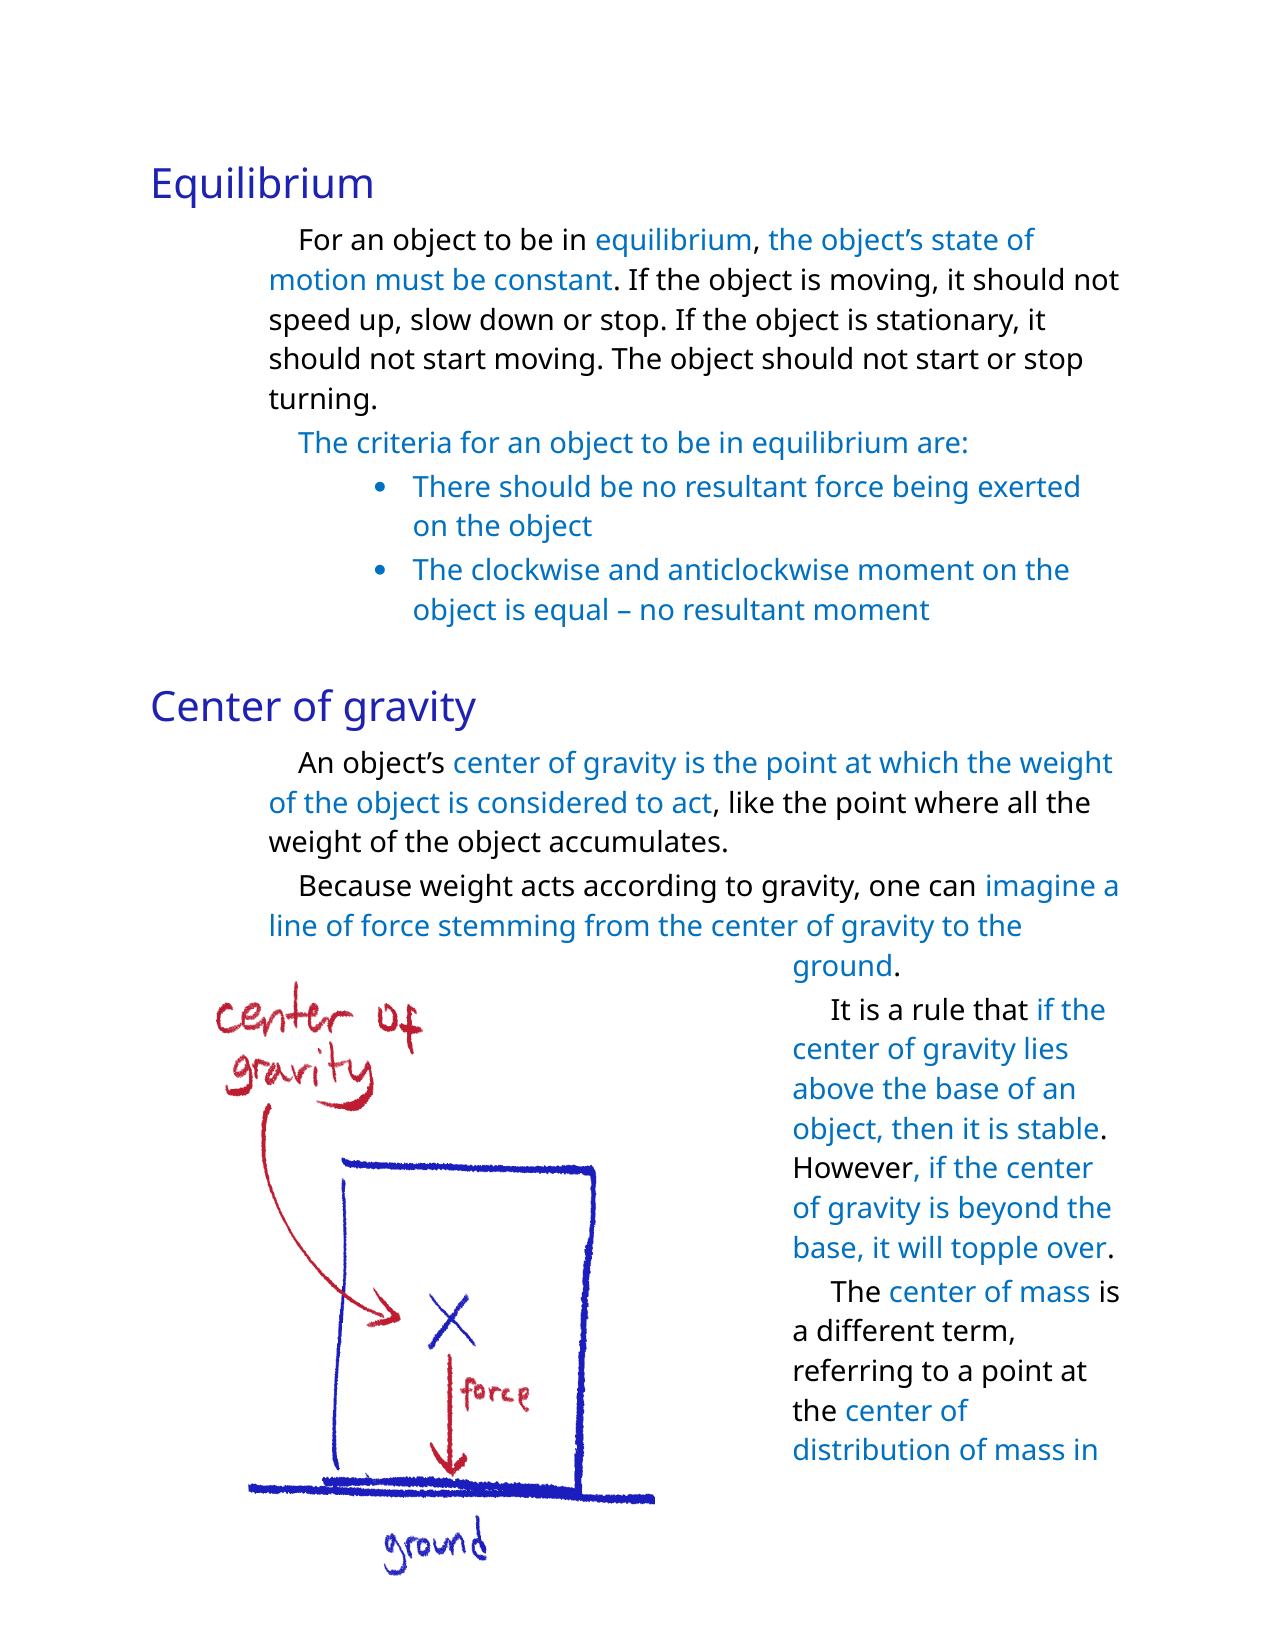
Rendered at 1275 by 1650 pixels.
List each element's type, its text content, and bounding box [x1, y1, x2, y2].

text The criteria for an object to be in equilibrium are: [268, 422, 1125, 462]
subtitle Center of gravity [150, 677, 1125, 734]
text It is a rule that if the center of gravity lies above the base of an object, then it is stable. However, if the center of gravity is beyond the base, it will topple over. [655, 989, 1125, 1267]
text For an object to be in equilibrium, the object’s state of motion must be constant. If the object is moving, it should not speed up, slow down or stop. If the object is stationary, it should not start moving. The object should not start or stop turning. [268, 219, 1125, 418]
picture [216, 981, 655, 1576]
text Because weight acts according to gravity, one can imagine a line of force stemming from the center of gravity to the ground. [268, 866, 1125, 985]
list There should be no resultant force being exerted on the object [375, 466, 1125, 545]
list The clockwise and anticlockwise moment on the object is equal – no resultant moment [375, 549, 1125, 629]
text The center of mass is a different term, referring to a point at the center of distribution of mass in an object. [655, 1271, 1125, 1469]
text An object’s center of gravity is the point at which the weight of the object is considered to act, like the point where all the weight of the object accumulates. [268, 742, 1125, 861]
subtitle Equilibrium [150, 154, 1125, 211]
